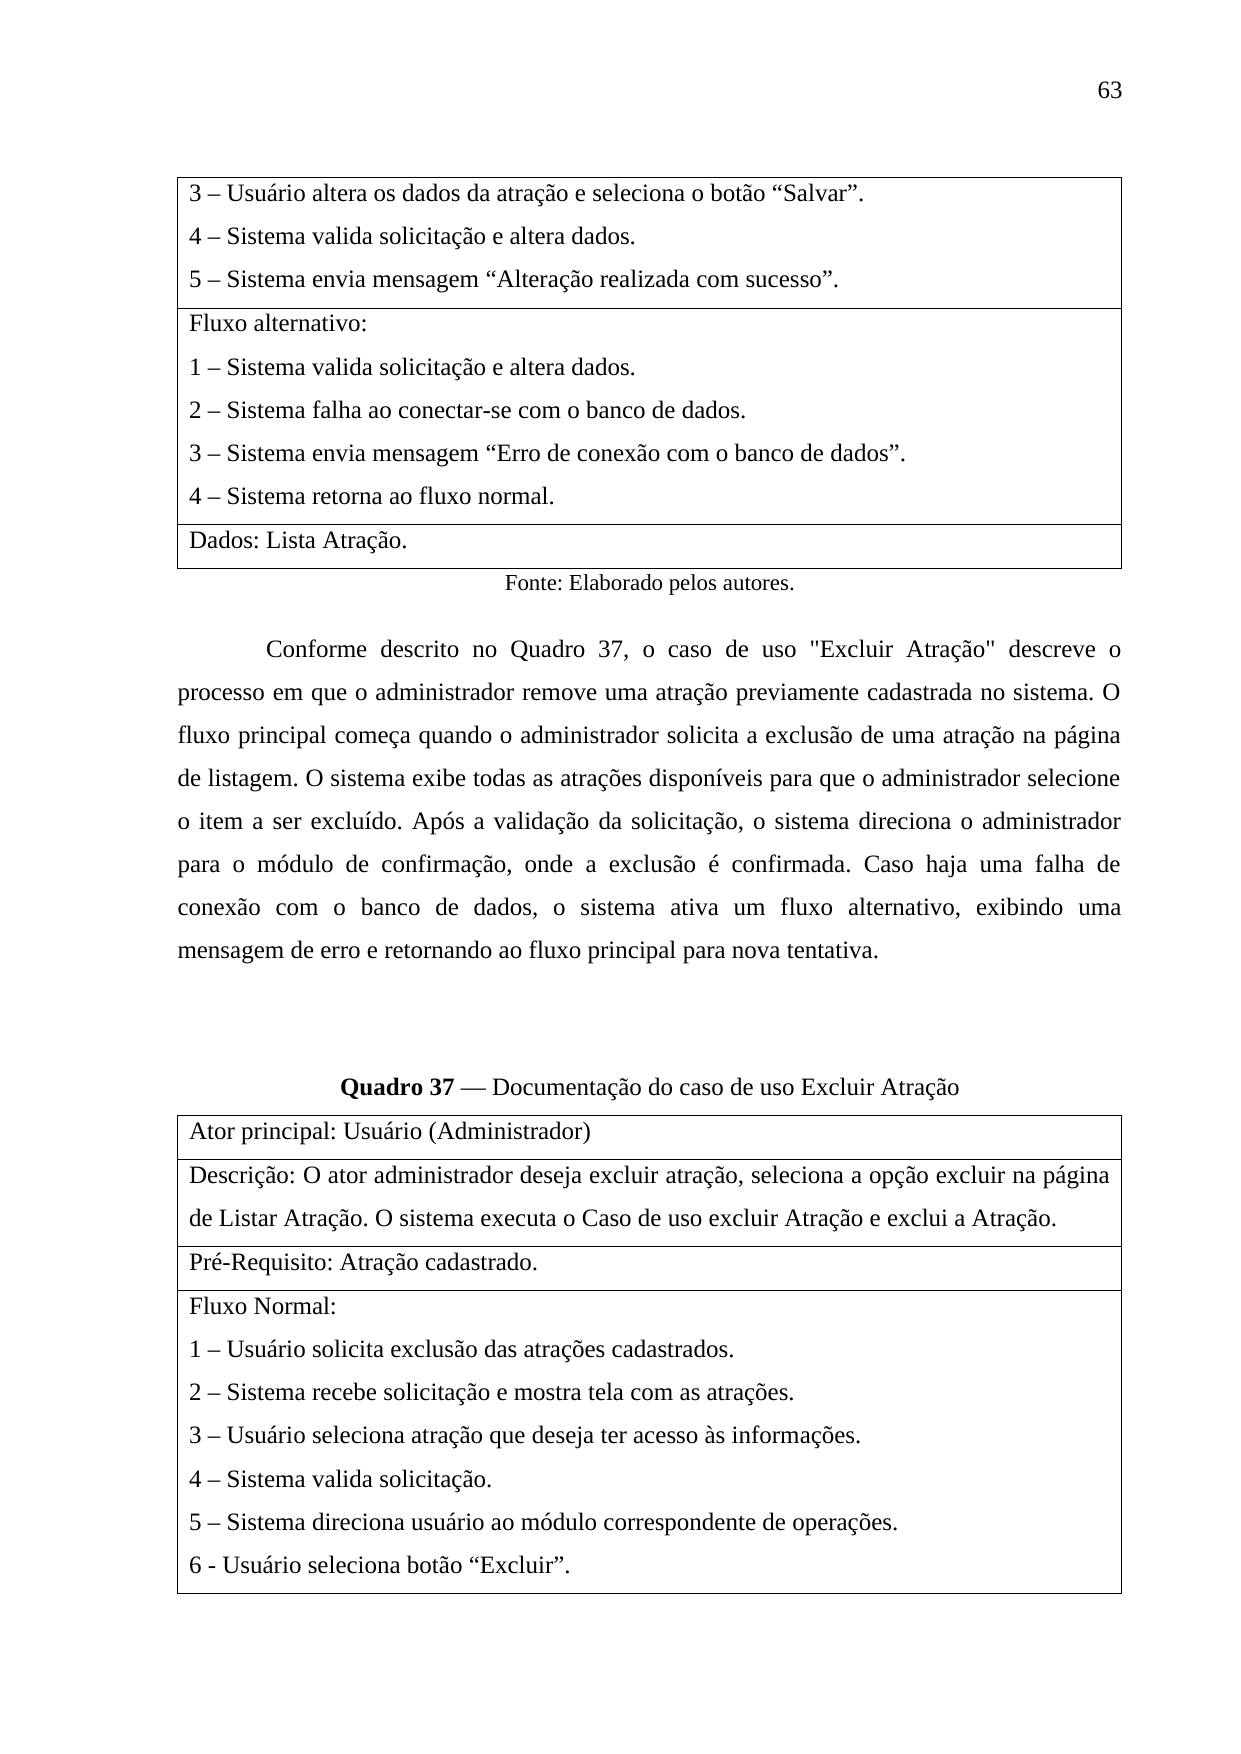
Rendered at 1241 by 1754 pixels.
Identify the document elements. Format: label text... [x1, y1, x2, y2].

table_cell Fluxo alternativo: 1 – Sistema valida solicitação e altera dados. 2 – Sistema falha ao conectar-se com o banco de dados. 3 – Sistema envia mensagem “Erro de conexão com o banco de dados”. 4 – Sistema retorna ao fluxo normal. [178, 309, 1121, 524]
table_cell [178, 178, 1121, 307]
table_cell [178, 1291, 1121, 1593]
text Fonte: Elaborado pelos autores. [177, 569, 1122, 596]
table_cell Descrição: O ator administrador deseja excluir atração, seleciona a opção excluir na página de Listar Atração. O sistema executa o Caso de uso excluir Atração e exclui a Atração. [178, 1160, 1121, 1246]
table_cell Dados: Lista Atração. [178, 525, 1121, 568]
table_header Ator principal: Usuário (Administrador) [178, 1116, 1121, 1159]
table_cell Pré-Requisito: Atração cadastrado. [178, 1247, 1121, 1290]
text Conforme descrito no Quadro 37, o caso de uso "Excluir Atração" descreve o processo em que o administrador remove uma atração previamente cadastrada no sistema. O fluxo principal começa quando o administrador solicita a exclusão de uma atração na página de listagem. O sistema exibe todas as atrações disponíveis para que o administrador selecione o item a ser excluído. Após a validação da solicitação, o sistema direciona o administrador para o módulo de confirmação, onde a exclusão é confirmada. Caso haja uma falha de conexão com o banco de dados, o sistema ativa um fluxo alternativo, exibindo uma mensagem de erro e retornando ao fluxo principal para nova tentativa. [177, 634, 1122, 964]
